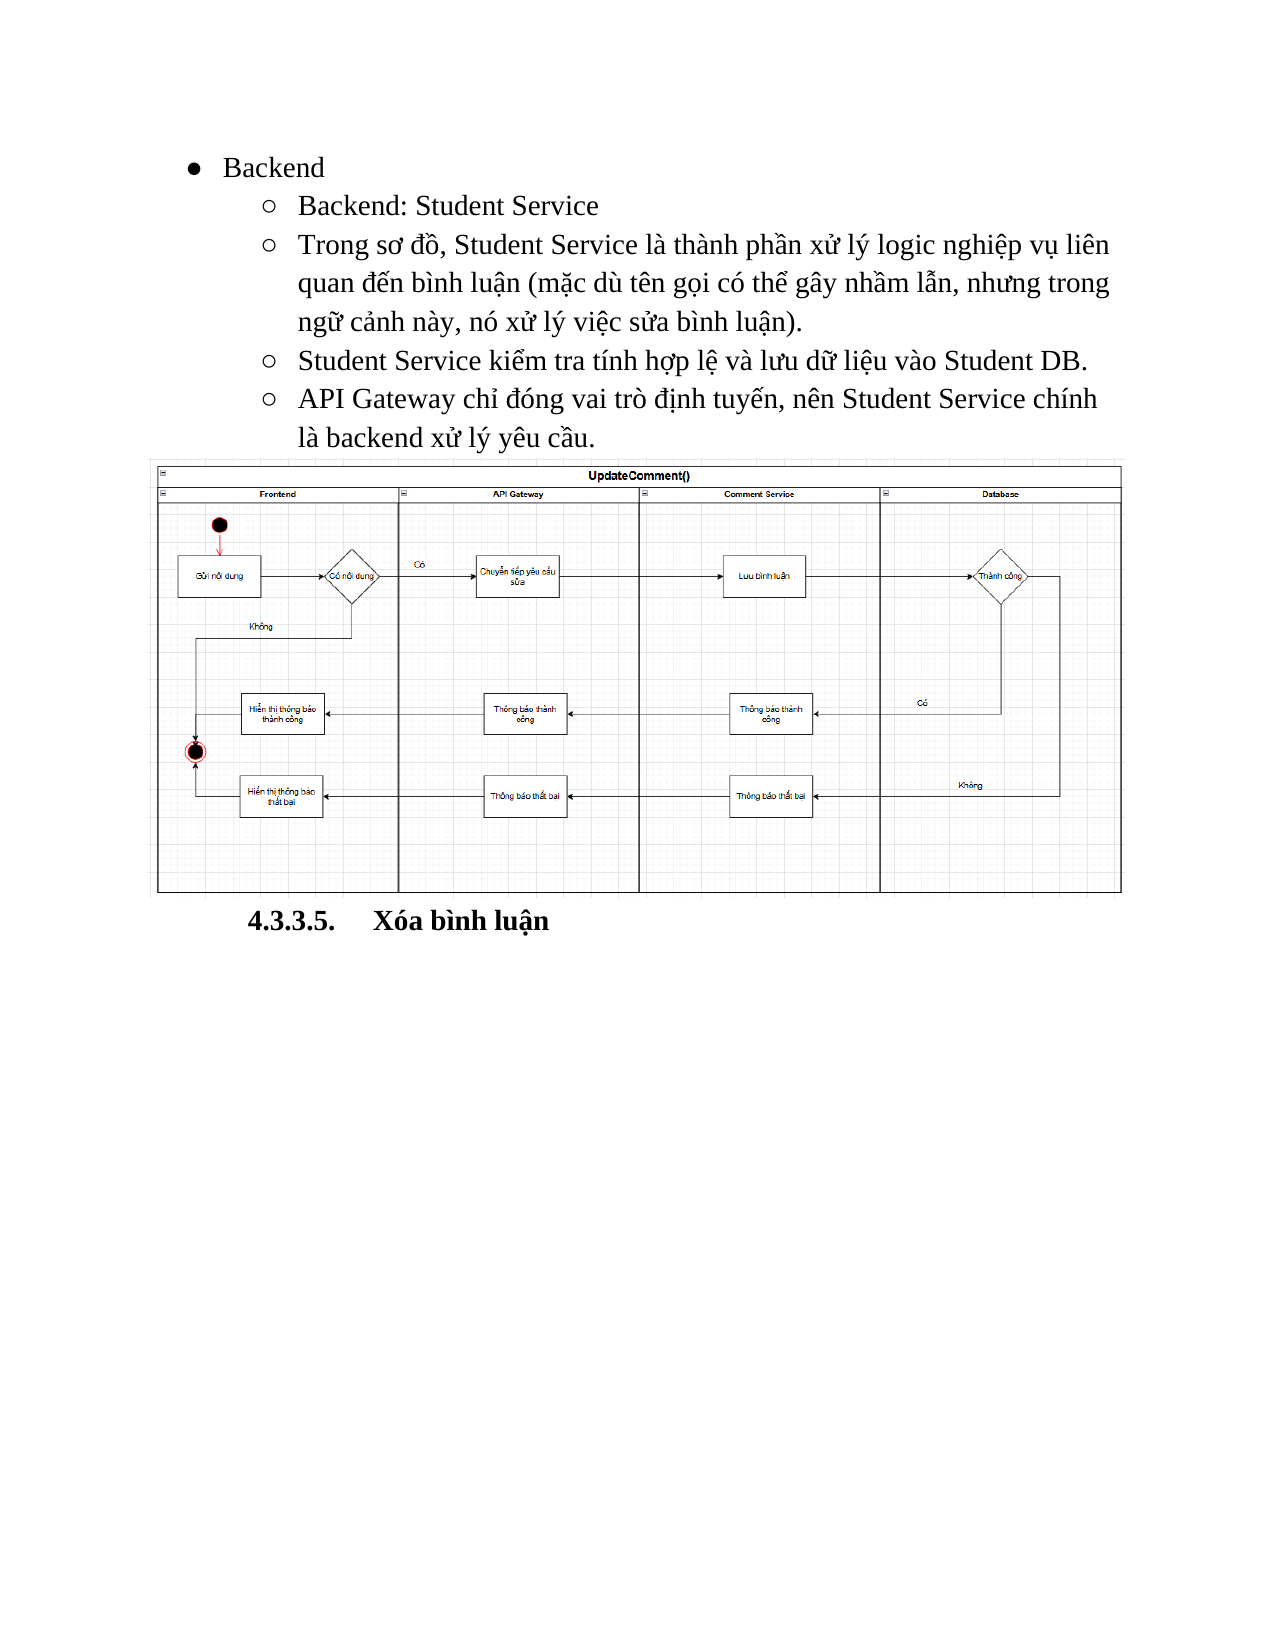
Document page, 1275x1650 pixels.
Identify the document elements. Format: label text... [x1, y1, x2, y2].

list Xóa bình luận [335, 903, 1125, 936]
list Trong sơ đồ, Student Service là thành phần xử lý logic nghiệp vụ liên quan đến bình luận (mặc dù tên gọi có thể gây nhầm lẫn, nhưng trong ngữ cảnh này, nó xử lý việc sửa bình luận). [260, 227, 1125, 338]
list Student Service kiểm tra tính hợp lệ và lưu dữ liệu vào Student DB. [260, 343, 1125, 376]
list Backend: Student Service [260, 188, 1125, 222]
list Backend [185, 150, 1125, 183]
picture [147, 458, 1125, 898]
list API Gateway chỉ đóng vai trò định tuyến, nên Student Service chính là backend xử lý yêu cầu. [260, 381, 1125, 453]
